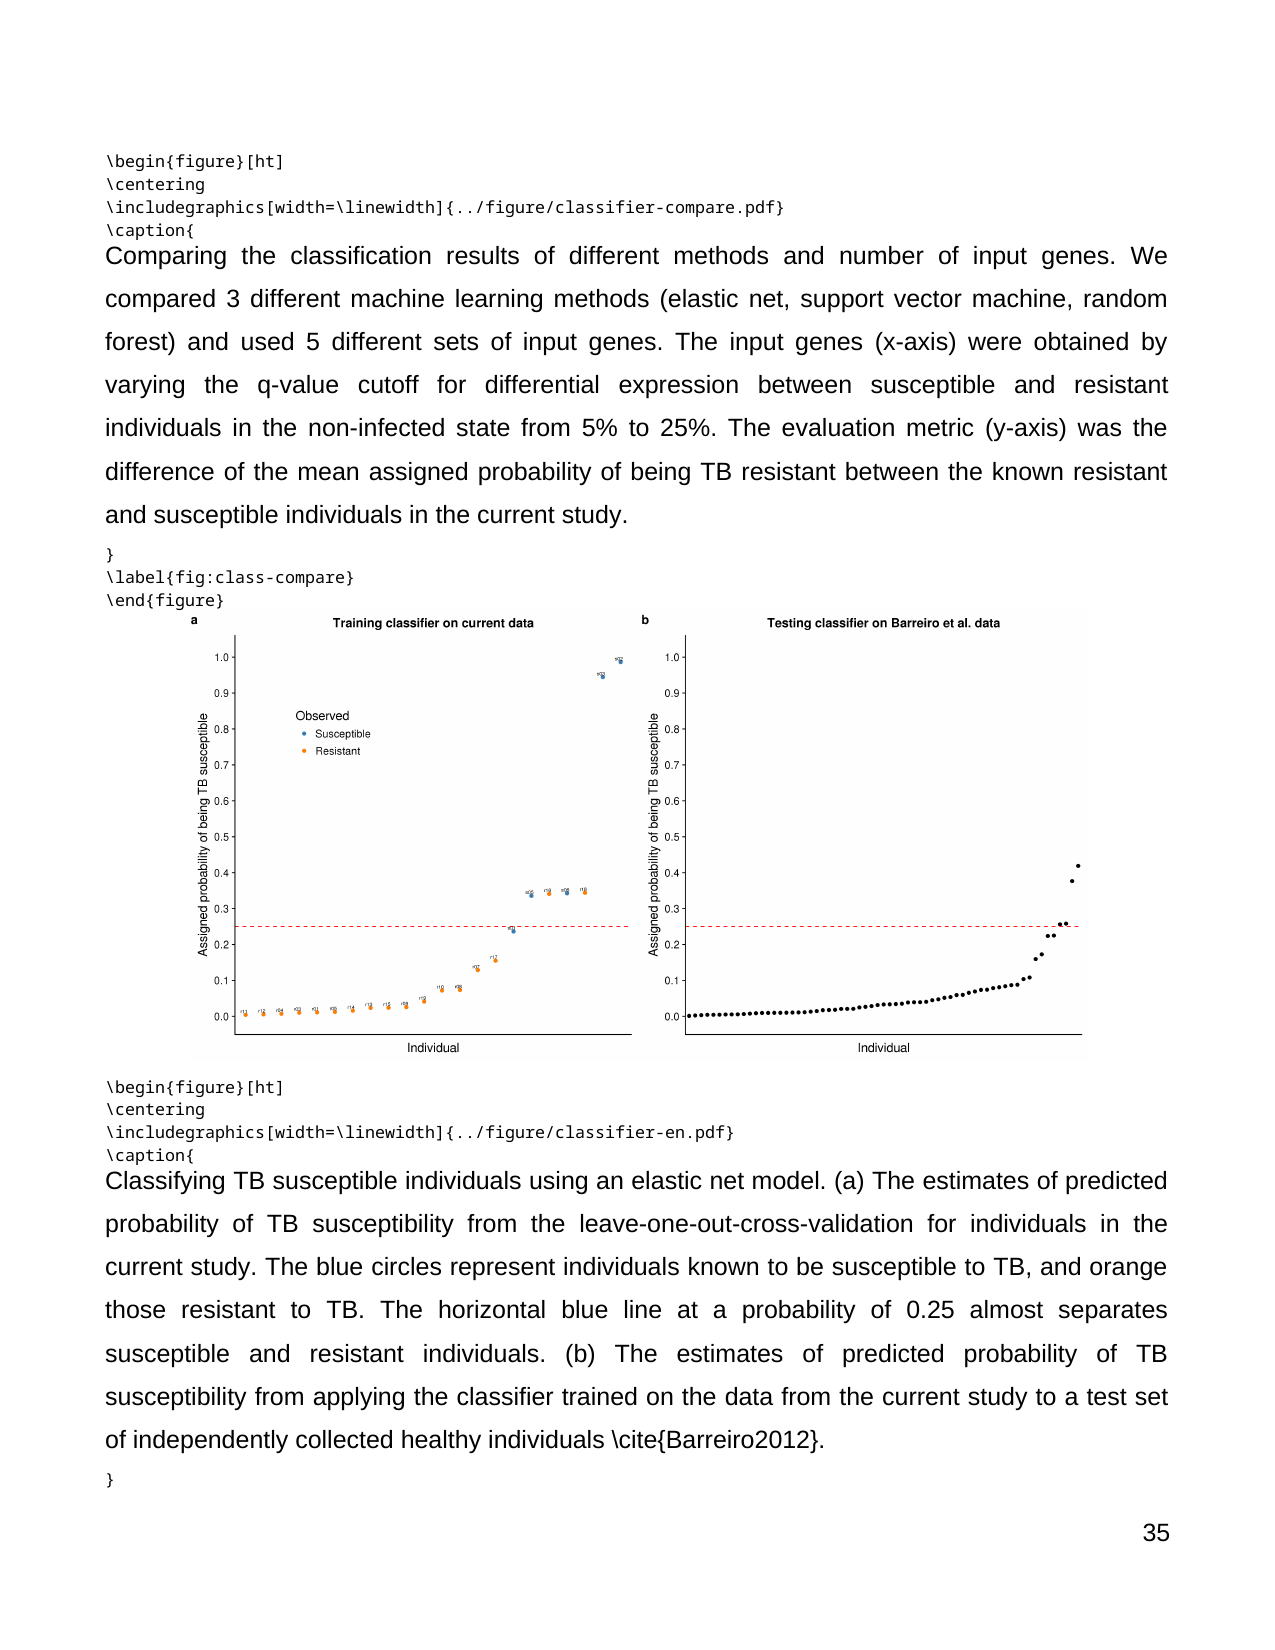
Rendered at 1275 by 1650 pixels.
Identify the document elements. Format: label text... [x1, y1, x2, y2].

picture [187, 610, 1088, 1061]
text \includegraphics[width=\linewidth]{../figure/classifier-compare.pdf} [105, 195, 1170, 218]
text Comparing the classification results of different methods and number of input genes. We compared 3 different machine learning methods (elastic net, support vector machine, random forest) and used 5 different sets of input genes. The input genes (x-axis) were obtained by varying the q-value cutoff for differential expression between susceptible and resistant individuals in the non-infected state from 5% to 25%. The evaluation metric (y-axis) was the difference of the mean assigned probability of being TB resistant between the known resistant and susceptible individuals in the current study. [105, 241, 1170, 528]
text Classifying TB susceptible individuals using an elastic net model. (a) The estimates of predicted probability of TB susceptibility from the leave-one-out-cross-validation for individuals in the current study. The blue circles represent individuals known to be susceptible to TB, and orange those resistant to TB. The horizontal blue line at a probability of 0.25 almost separates susceptible and resistant individuals. (b) The estimates of predicted probability of TB susceptibility from applying the classifier trained on the data from the current study to a test set of independently collected healthy individuals \cite{Barreiro2012}. [105, 1166, 1170, 1453]
text \includegraphics[width=\linewidth]{../figure/classifier-en.pdf} [105, 1121, 1170, 1143]
text \end{figure} [105, 588, 1170, 611]
text } [105, 543, 1170, 565]
text } [105, 1468, 1170, 1491]
text \begin{figure}[ht] [105, 150, 1170, 173]
text \centering [105, 1098, 1170, 1121]
text \begin{figure}[ht] [105, 1075, 1170, 1098]
text \caption{ [105, 1143, 1170, 1166]
text \caption{ [105, 218, 1170, 241]
text \label{fig:class-compare} [105, 565, 1170, 588]
text \centering [105, 173, 1170, 195]
